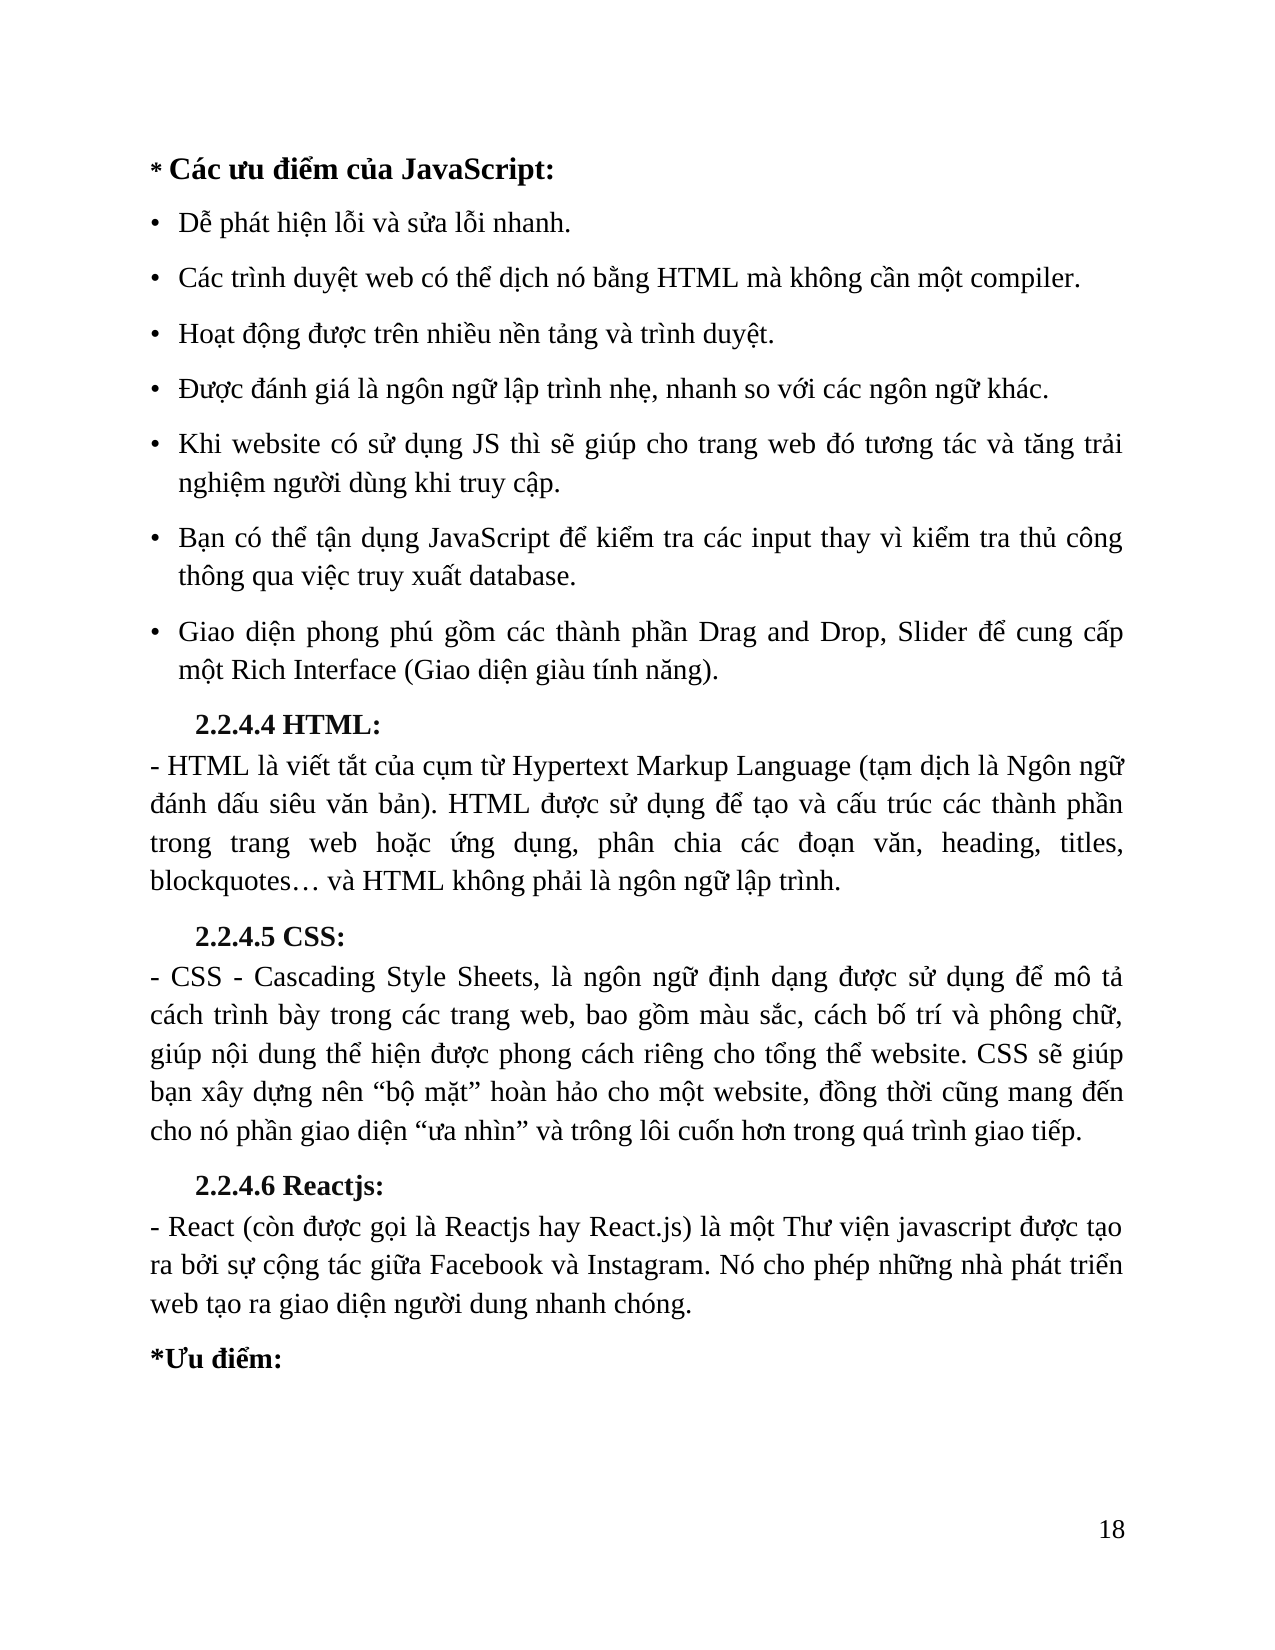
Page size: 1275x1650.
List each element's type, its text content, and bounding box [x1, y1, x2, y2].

text *Ưu điểm: [150, 1341, 1125, 1374]
list Giao diện phong phú gồm các thành phần Drag and Drop, Slider để cung cấp một Rich Interface (Giao diện giàu tính năng). [150, 614, 1125, 686]
text * Các ưu điểm của JavaScript: [150, 150, 1125, 186]
list Bạn có thể tận dụng JavaScript để kiểm tra các input thay vì kiểm tra thủ công thông qua việc truy xuất database. [150, 520, 1125, 592]
subtitle 2.2.4.4 HTML: [195, 707, 1125, 741]
text - React (còn được gọi là Reactjs hay React.js) là một Thư viện javascript được tạo ra bởi sự cộng tác giữa Facebook và Instagram. Nó cho phép những nhà phát triển web tạo ra giao diện người dung nhanh chóng. [150, 1209, 1125, 1319]
list Dễ phát hiện lỗi và sửa lỗi nhanh. [150, 205, 1125, 239]
list Các trình duyệt web có thể dịch nó bằng HTML mà không cần một compiler. [150, 261, 1125, 294]
text - HTML là viết tắt của cụm từ Hypertext Markup Language (tạm dịch là Ngôn ngữ đánh dấu siêu văn bản). HTML được sử dụng để tạo và cấu trúc các thành phần trong trang web hoặc ứng dụng, phân chia các đoạn văn, heading, titles, blockquotes… và HTML không phải là ngôn ngữ lập trình. [150, 748, 1125, 897]
list Khi website có sử dụng JS thì sẽ giúp cho trang web đó tương tác và tăng trải nghiệm người dùng khi truy cập. [150, 426, 1125, 498]
list Hoạt động được trên nhiều nền tảng và trình duyệt. [150, 316, 1125, 349]
subtitle 2.2.4.6 Reactjs: [195, 1168, 1125, 1202]
text - CSS - Cascading Style Sheets, là ngôn ngữ định dạng được sử dụng để mô tả cách trình bày trong các trang web, bao gồm màu sắc, cách bố trí và phông chữ, giúp nội dung thể hiện được phong cách riêng cho tổng thể website. CSS sẽ giúp bạn xây dựng nên “bộ mặt” hoàn hảo cho một website, đồng thời cũng mang đến cho nó phần giao diện “ưa nhìn” và trông lôi cuốn hơn trong quá trình giao tiếp. [150, 959, 1125, 1147]
subtitle 2.2.4.5 CSS: [195, 919, 1125, 952]
list Được đánh giá là ngôn ngữ lập trình nhẹ, nhanh so với các ngôn ngữ khác. [150, 371, 1125, 404]
